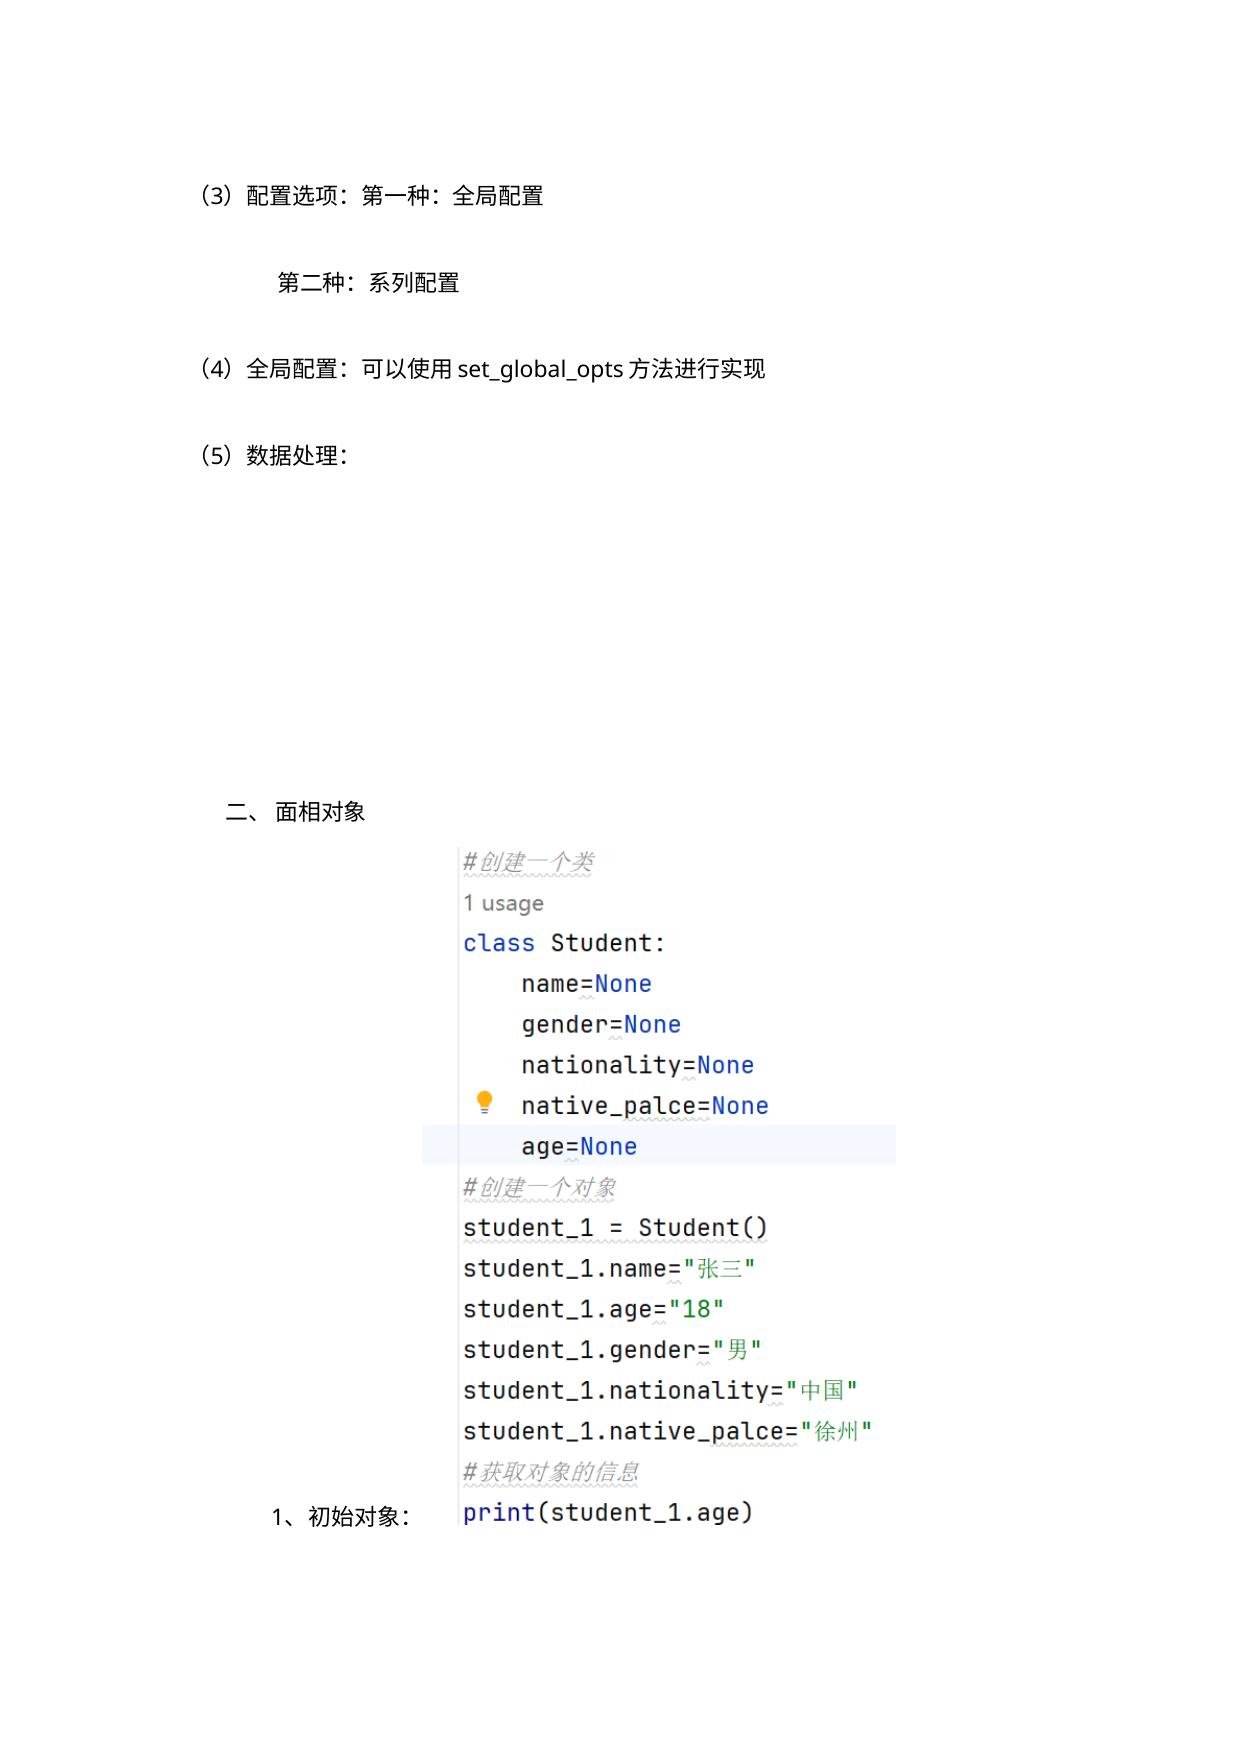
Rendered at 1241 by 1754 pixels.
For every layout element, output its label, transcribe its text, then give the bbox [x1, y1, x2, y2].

text （5）数据处理： [187, 422, 1053, 487]
text （4）全局配置：可以使用set_global_opts方法进行实现 [187, 335, 1053, 400]
list 面相对象 [225, 778, 1053, 843]
picture [422, 847, 896, 1525]
text 第二种：系列配置 [187, 249, 1053, 314]
text （3）配置选项：第一种：全局配置 [187, 162, 1053, 227]
